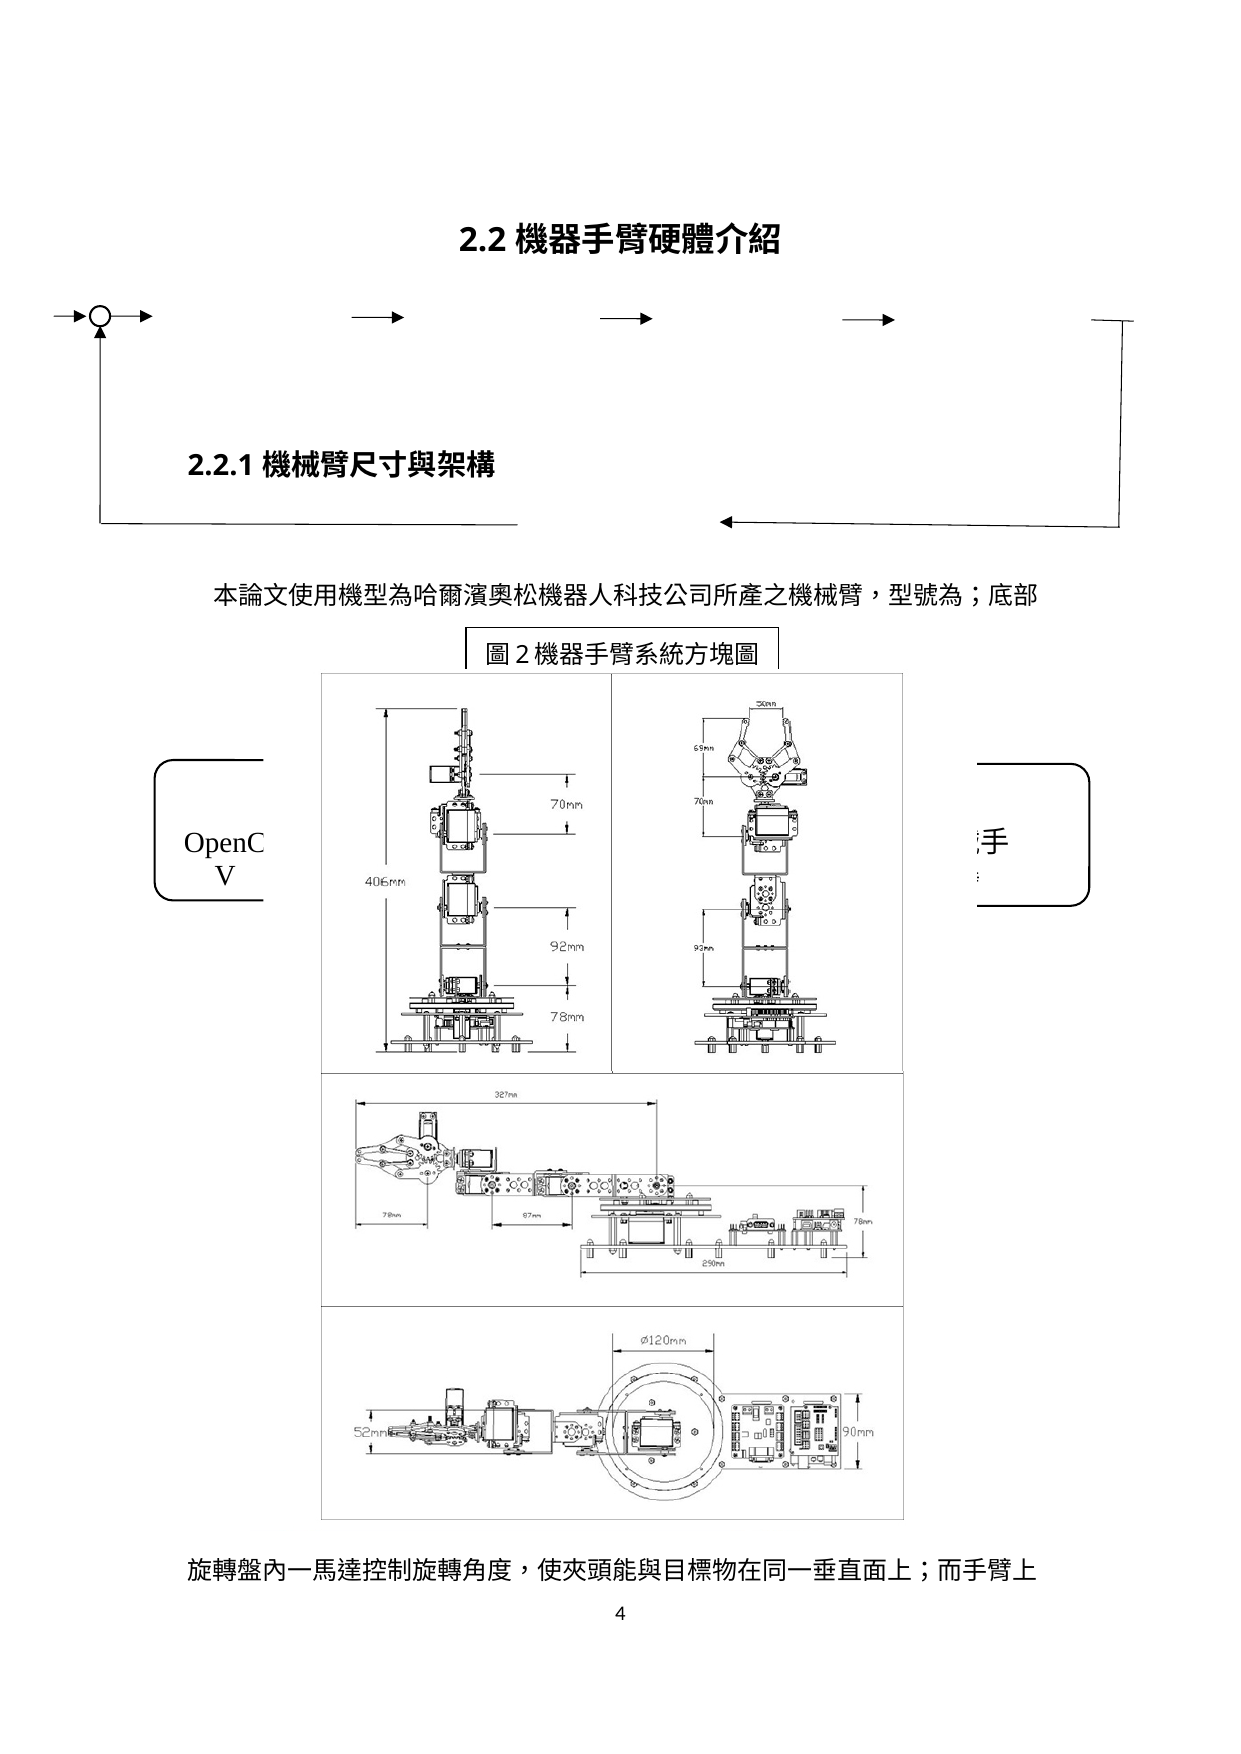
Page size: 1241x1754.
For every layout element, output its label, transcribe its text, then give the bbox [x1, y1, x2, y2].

text 本論文使用機型為哈爾濱奧松機器人科技公司所產之機械臂，型號為；底部旋轉盤內一馬達控制旋轉角度，使夾頭能與目標物在同一垂直面上；而手臂上三個關節可在該平面中移動使夾頭靠近目標物；前端一馬達控制夾頭角度；最後末端一馬達控制夾頭開合，為一五軸機械手臂: [187, 500, 1053, 762]
picture [249, 669, 978, 1531]
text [187, 902, 1053, 1587]
text 2.2.1 機械臂尺寸與架構 [187, 425, 1053, 500]
text 2.2 機器手臂硬體介紹 [187, 200, 1053, 275]
